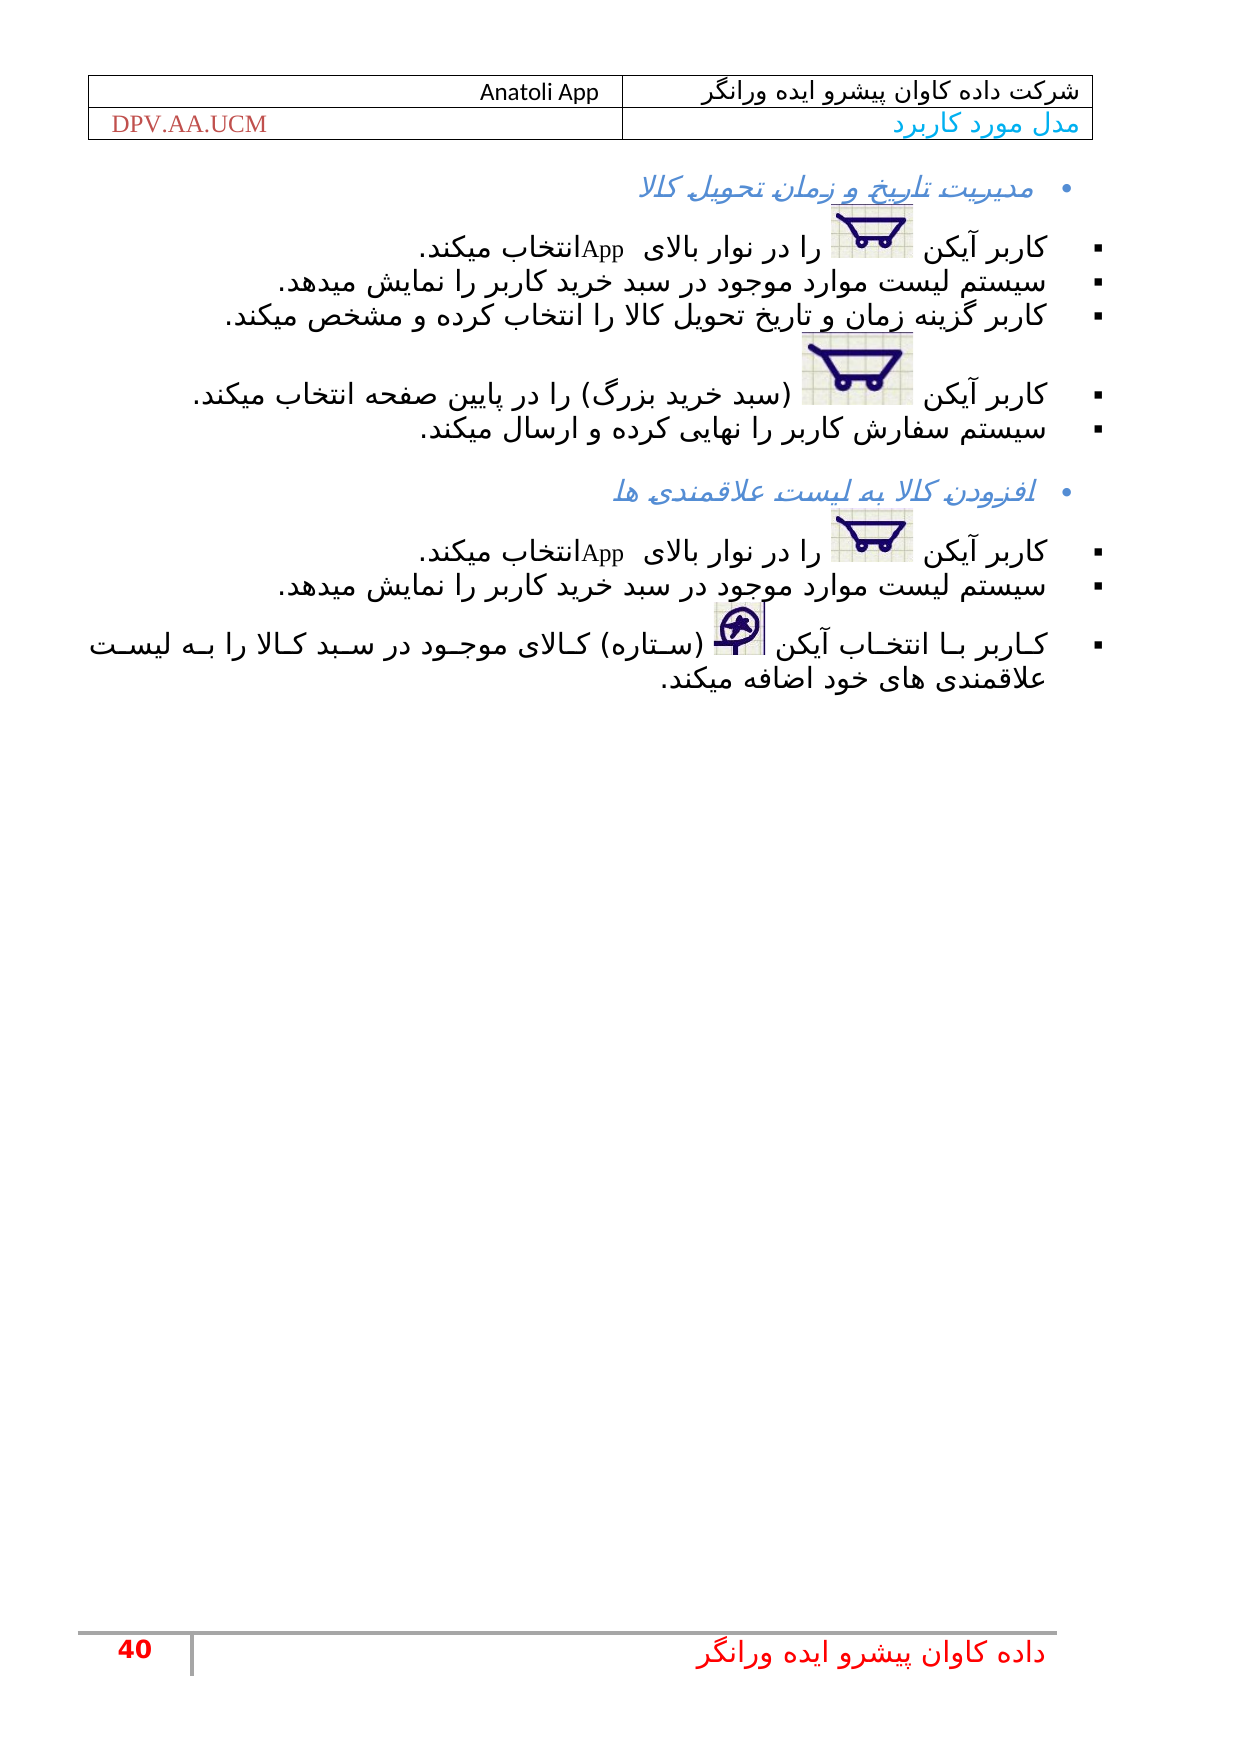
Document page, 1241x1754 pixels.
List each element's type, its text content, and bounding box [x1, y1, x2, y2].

picture [831, 204, 914, 258]
picture [801, 332, 914, 405]
picture [831, 508, 914, 562]
subtitle مدیریت تاریخ و زمان تحویل کالا [89, 171, 1063, 205]
list سیستم لیست موارد موجود در سبد خرید کاربر را نمایش میدهد. [89, 265, 1092, 299]
list کاربر با انتخاب آیکن (ستاره) کالای موجود در سبد کالا را به لیست علاقمندی های خود اضافه میکند. [89, 602, 1092, 695]
list کاربر آیکن (سبد خرید بزرگ) را در پایین صفحه انتخاب میکند. [89, 333, 1092, 411]
picture [713, 602, 766, 655]
list سیستم سفارش کاربر را نهایی کرده و ارسال میکند. [89, 411, 1092, 445]
list کاربر آیکن را در نوار بالای Appانتخاب میکند. [89, 508, 1092, 568]
list کاربر گزینه زمان و تاریخ تحویل کالا را انتخاب کرده و مشخص میکند. [89, 299, 1092, 333]
list سیستم لیست موارد موجود در سبد خرید کاربر را نمایش میدهد. [89, 568, 1092, 602]
subtitle افزودن کالا به لیست علاقمندی ها [89, 474, 1063, 508]
list کاربر آیکن را در نوار بالای Appانتخاب میکند. [89, 205, 1092, 265]
